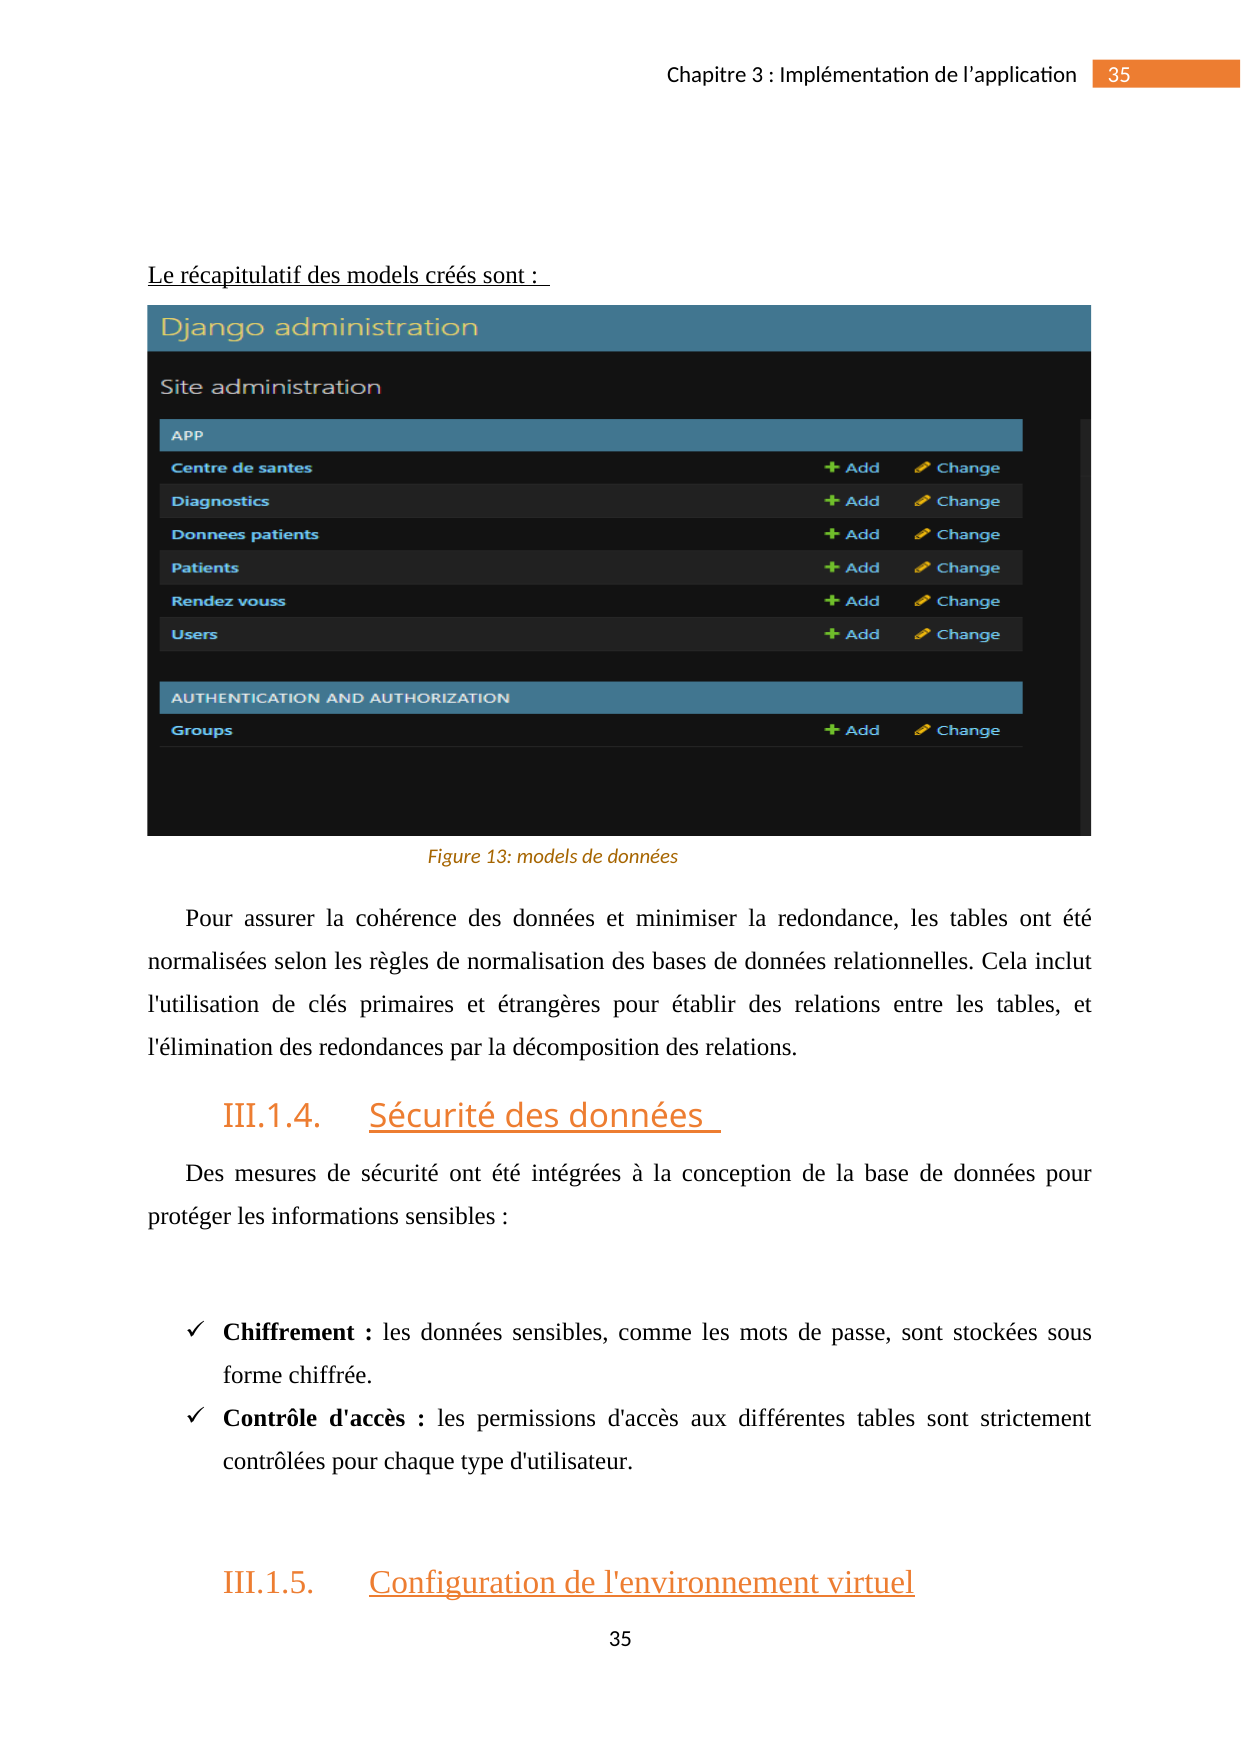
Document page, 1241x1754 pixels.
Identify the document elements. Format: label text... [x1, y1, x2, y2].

text Pour assurer la cohérence des données et minimiser la redondance, les tables ont été normalisées selon les règles de normalisation des bases de données relationnelles. Cela inclut l'utilisation de clés primaires et étrangères pour établir des relations entre les tables, et l'élimination des redondances par la décomposition des relations. [148, 903, 1093, 1061]
text Le récapitulatif des models créés sont : [148, 260, 1093, 289]
picture [147, 305, 1092, 836]
list Contrôle d'accès : les permissions d'accès aux différentes tables sont strictement contrôlées pour chaque type d'utilisateur. [185, 1403, 1093, 1475]
list Chiffrement : les données sensibles, comme les mots de passe, sont stockées sous forme chiffrée. [185, 1317, 1093, 1388]
text Des mesures de sécurité ont été intégrées à la conception de la base de données pour protéger les informations sensibles : [148, 1158, 1093, 1229]
subtitle Sécurité des données [223, 1092, 1093, 1137]
subtitle Configuration de l'environnement virtuel [223, 1562, 1093, 1600]
